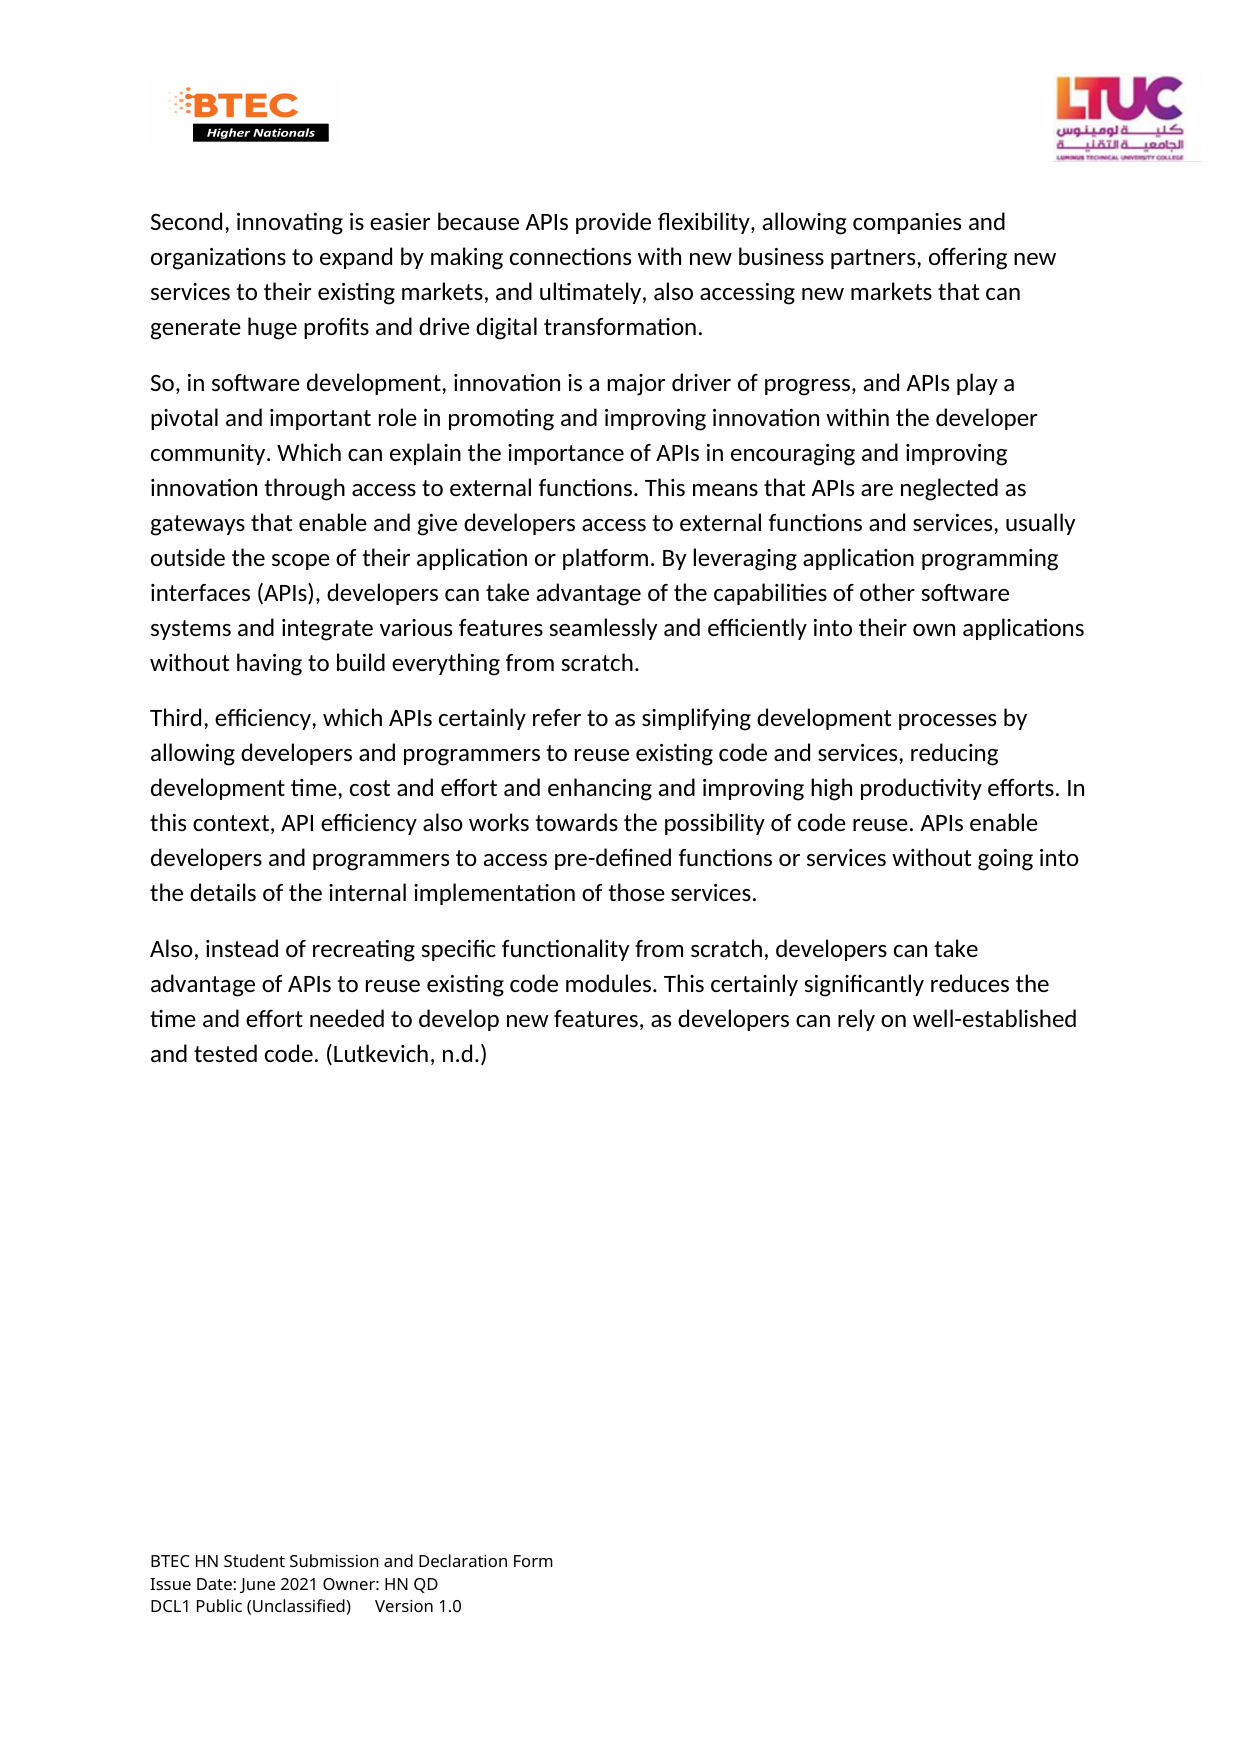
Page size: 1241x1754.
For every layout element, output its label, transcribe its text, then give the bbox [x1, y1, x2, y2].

picture [1053, 73, 1202, 163]
text Also, instead of recreating specific functionality from scratch, developers can take advantage of APIs to reuse existing code modules. This certainly significantly reduces the time and effort needed to develop new features, as developers can rely on well-established and tested code. (Lutkevich, n.d.) [150, 933, 1090, 1069]
picture [150, 76, 339, 150]
text Third, efficiency, which APIs certainly refer to as simplifying development processes by allowing developers and programmers to reuse existing code and services, reducing development time, cost and effort and enhancing and improving high productivity efforts. In this context, API efficiency also works towards the possibility of code reuse. APIs enable developers and programmers to access pre-defined functions or services without going into the details of the internal implementation of those services. [150, 702, 1090, 908]
text So, in software development, innovation is a major driver of progress, and APIs play a pivotal and important role in promoting and improving innovation within the developer community. Which can explain the importance of APIs in encouraging and improving innovation through access to external functions. This means that APIs are neglected as gateways that enable and give developers access to external functions and services, usually outside the scope of their application or platform. By leveraging application programming interfaces (APIs), developers can take advantage of the capabilities of other software systems and integrate various features seamlessly and efficiently into their own applications without having to build everything from scratch. [150, 367, 1090, 677]
text Second, innovating is easier because APIs provide flexibility, allowing companies and organizations to expand by making connections with new business partners, offering new services to their existing markets, and ultimately, also accessing new markets that can generate huge profits and drive digital transformation. [150, 206, 1090, 341]
